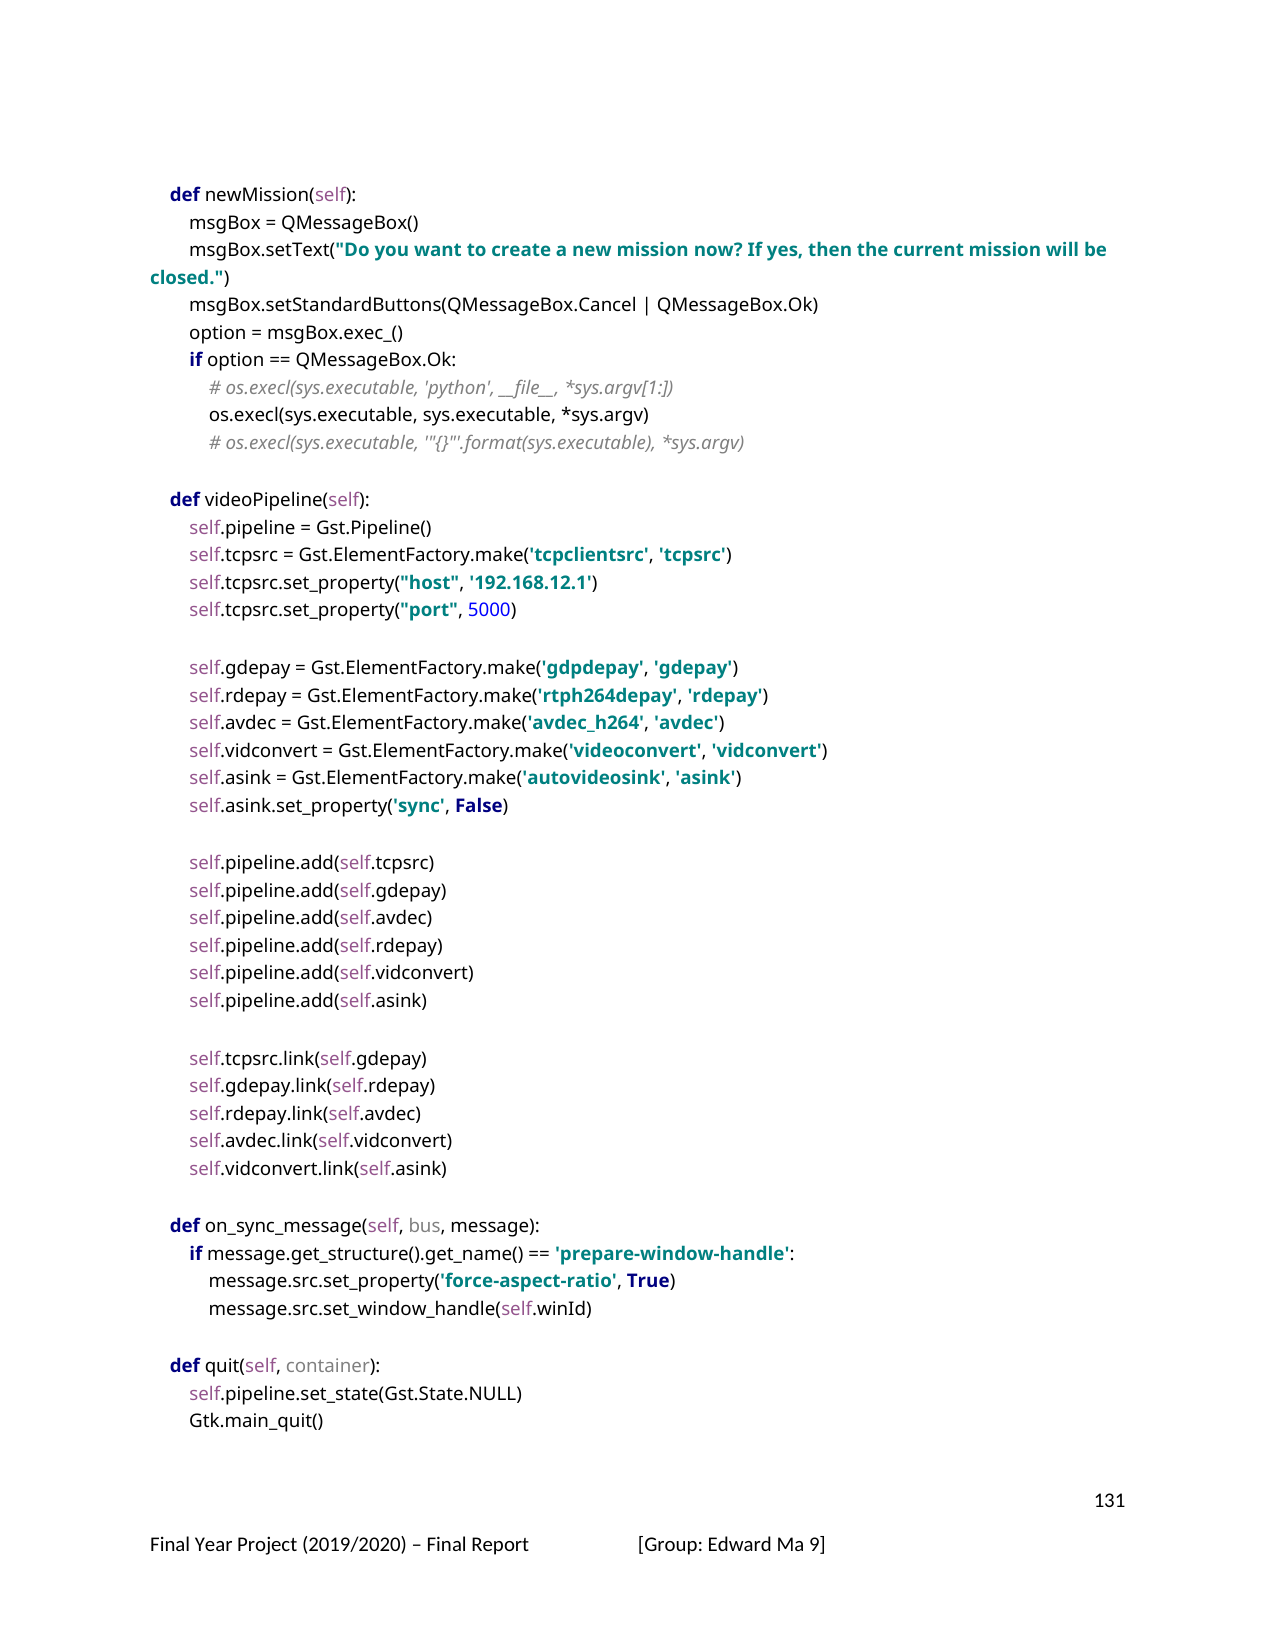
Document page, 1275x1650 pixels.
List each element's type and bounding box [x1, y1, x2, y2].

text [150, 181, 1125, 1463]
